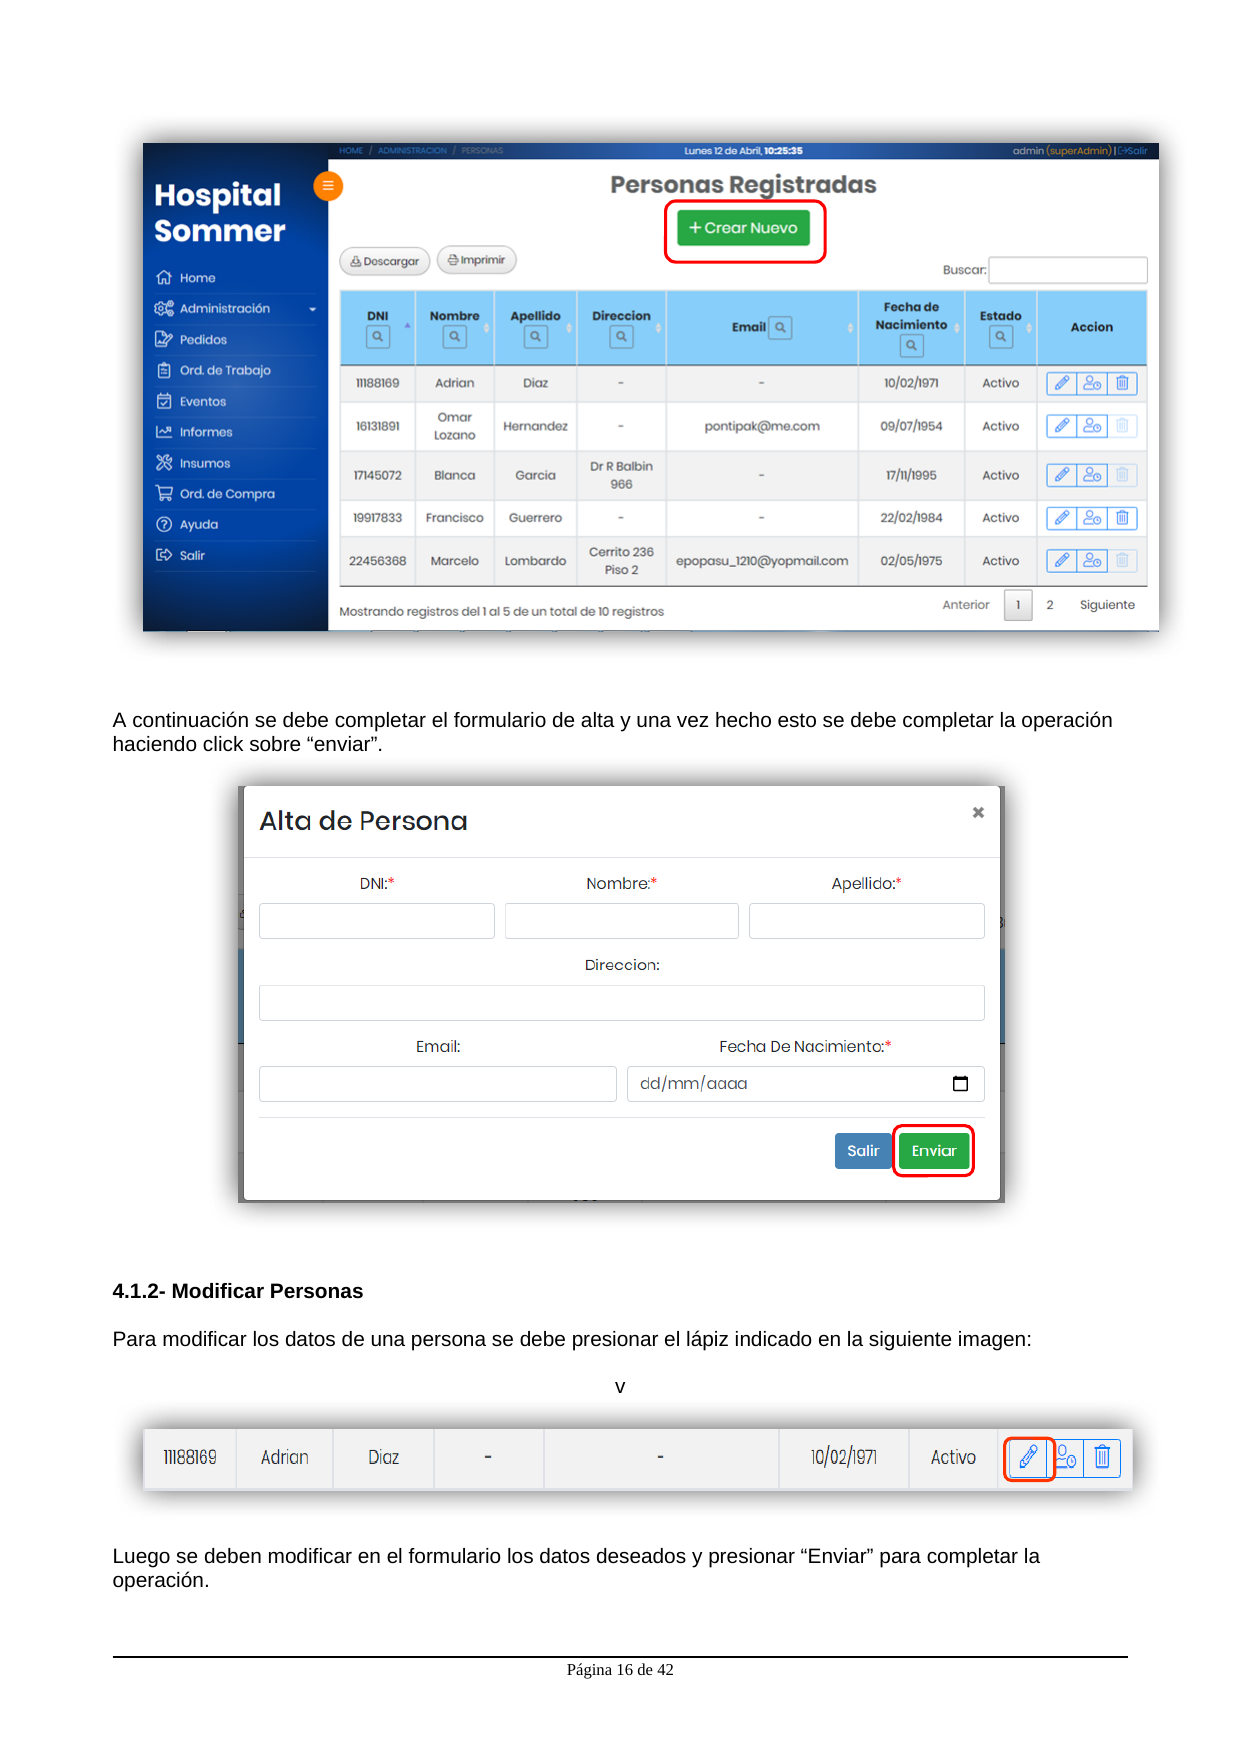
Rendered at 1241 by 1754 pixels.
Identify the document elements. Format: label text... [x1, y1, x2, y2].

picture [143, 143, 1159, 632]
picture [143, 1429, 1133, 1491]
text 4.1.2- Modificar Personas [112, 1278, 1128, 1302]
text A continuación se debe completar el formulario de alta y una vez hecho esto se debe completar la operación haciendo click sobre “enviar”. [112, 707, 1128, 755]
picture [238, 786, 1005, 1203]
text Para modificar los datos de una persona se debe presionar el lápiz indicado en la siguiente imagen: [112, 1326, 1128, 1350]
text Luego se deben modificar en el formulario los datos deseados y presionar “Enviar” para completar la operación. [112, 1544, 1128, 1592]
